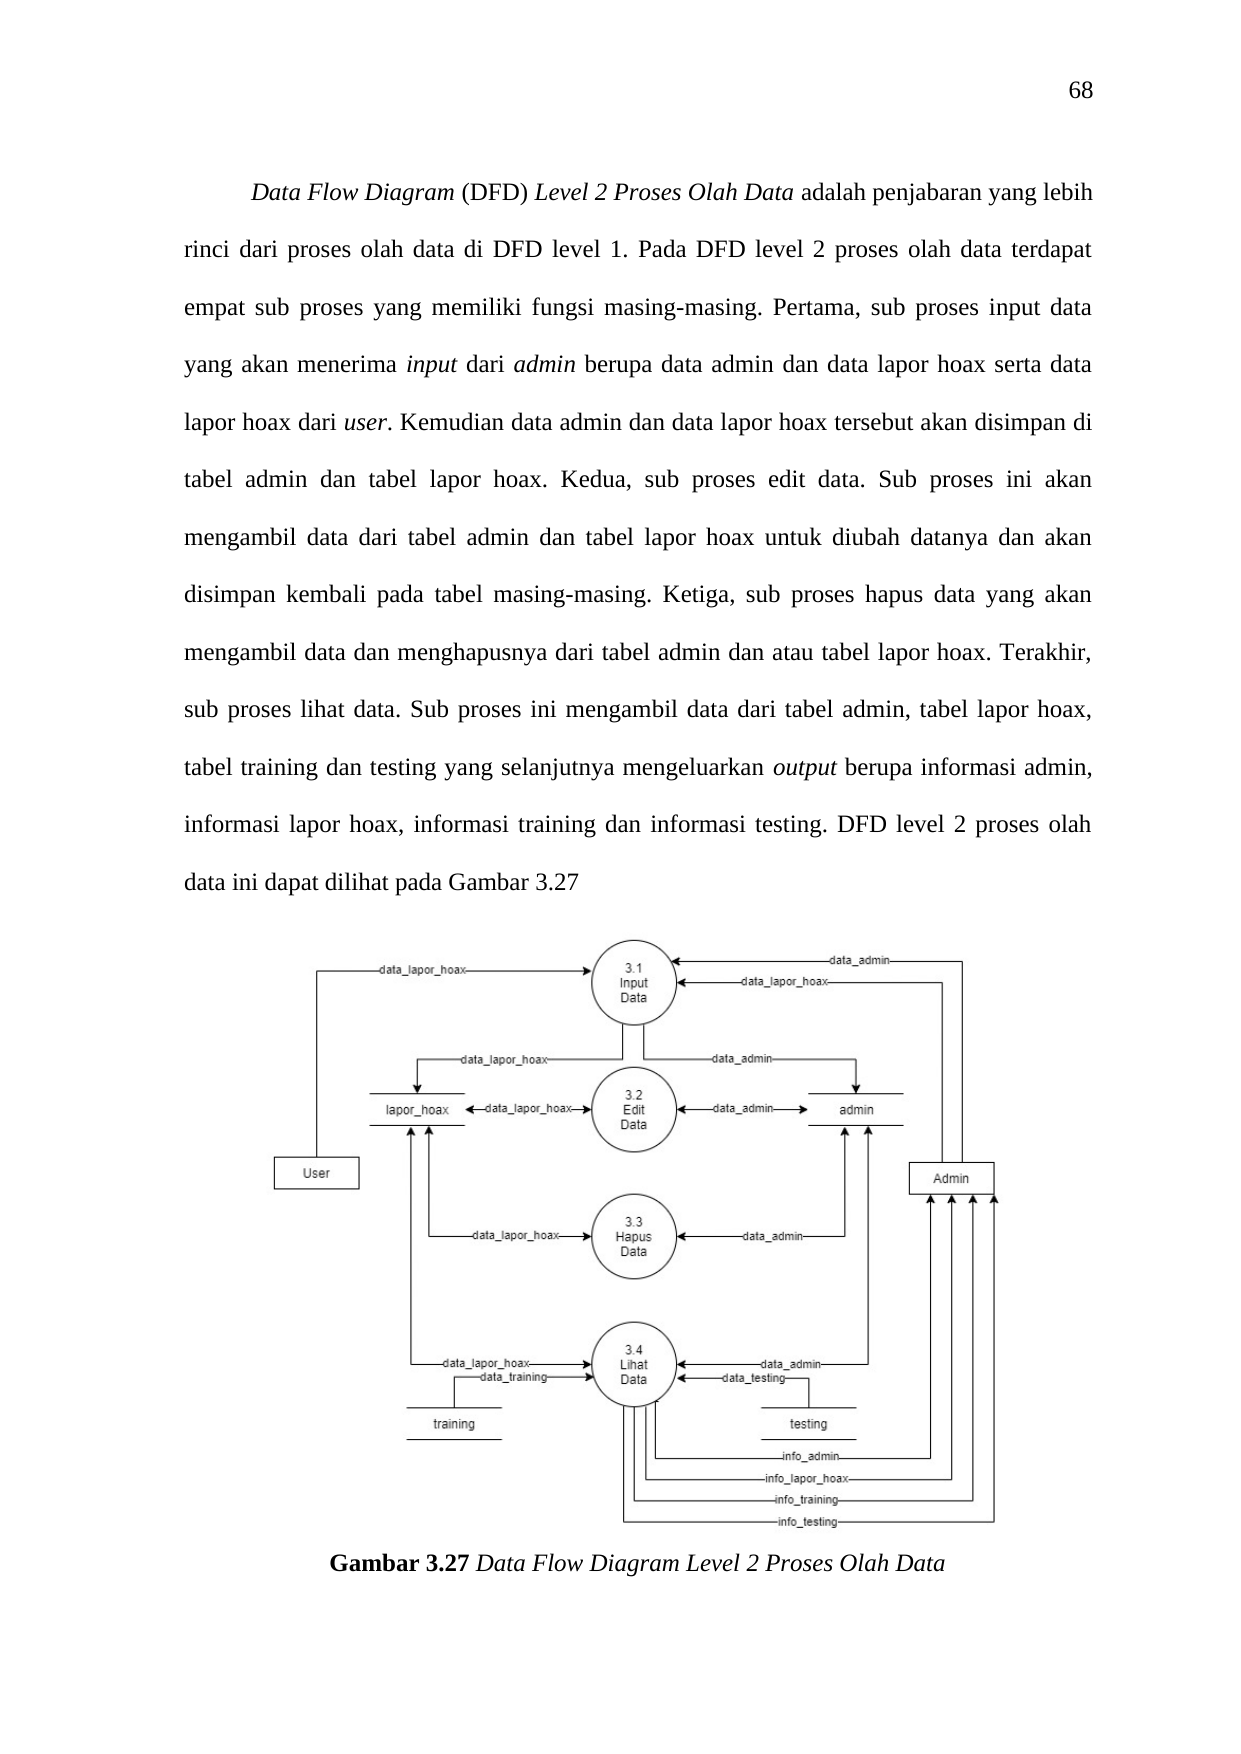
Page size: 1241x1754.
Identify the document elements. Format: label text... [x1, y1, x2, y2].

text Gambar 3.27 Data Flow Diagram Level 2 Proses Olah Data [184, 1548, 1093, 1577]
text Data Flow Diagram (DFD) Level 2 Proses Olah Data adalah penjabaran yang lebih rinci dari proses olah data di DFD level 1. Pada DFD level 2 proses olah data terdapat empat sub proses yang memiliki fungsi masing-masing. Pertama, sub proses input data yang akan menerima input dari admin berupa data admin dan data lapor hoax serta data lapor hoax dari user. Kemudian data admin dan data lapor hoax tersebut akan disimpan di tabel admin dan tabel lapor hoax. Kedua, sub proses edit data. Sub proses ini akan mengambil data dari tabel admin dan tabel lapor hoax untuk diubah datanya dan akan disimpan kembali pada tabel masing-masing. Ketiga, sub proses hapus data yang akan mengambil data dan menghapusnya dari tabel admin dan atau tabel lapor hoax. Terakhir, sub proses lihat data. Sub proses ini mengambil data dari tabel admin, tabel lapor hoax, tabel training dan testing yang selanjutnya mengeluarkan output berupa informasi admin, informasi lapor hoax, informasi training dan informasi testing. DFD level 2 proses olah data ini dapat dilihat pada Gambar 3.27 [184, 177, 1093, 896]
picture [258, 924, 1019, 1548]
